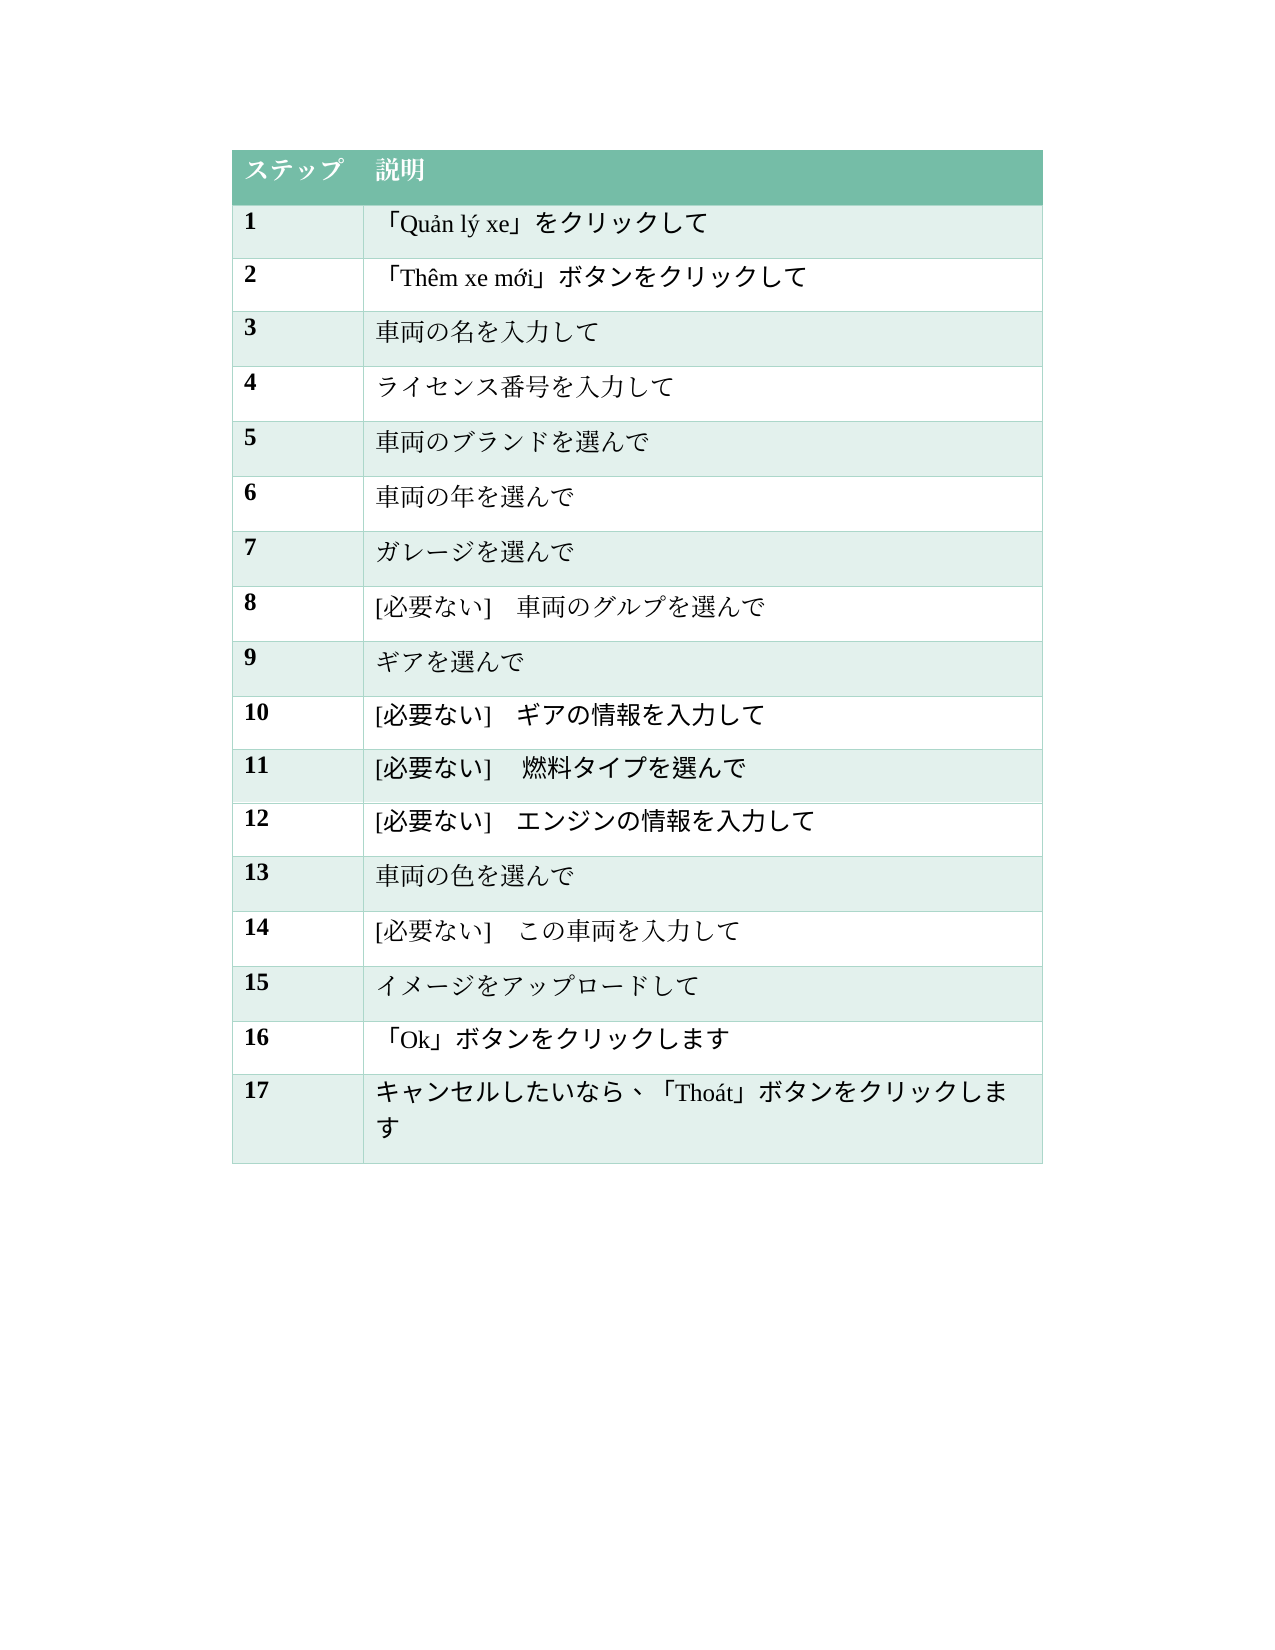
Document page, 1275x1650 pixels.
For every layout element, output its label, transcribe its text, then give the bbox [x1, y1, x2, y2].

table_cell 11 [233, 750, 363, 802]
table_cell 車両の名を入力して [364, 312, 1042, 366]
table_cell [必要ない] エンジンの情報を入力して [364, 804, 1042, 856]
table_cell 5 [233, 422, 363, 476]
table_cell [必要ない] この車両を入力して [364, 912, 1042, 966]
table_cell 9 [233, 642, 363, 696]
table_cell 13 [233, 857, 363, 911]
table_cell 2 [233, 259, 363, 311]
table_header 説明 [364, 151, 1042, 205]
table_cell 10 [233, 697, 363, 749]
table_cell 12 [233, 804, 363, 856]
table_cell 7 [233, 532, 363, 586]
table_cell 3 [233, 312, 363, 366]
table_cell 16 [233, 1022, 363, 1074]
table_cell 14 [233, 912, 363, 966]
table_cell [必要ない] ギアの情報を入力して [364, 697, 1042, 749]
table_cell 6 [233, 477, 363, 531]
table_cell 「Quản lý xe」をクリックして [364, 206, 1042, 258]
table_cell 1 [233, 206, 363, 258]
table_cell 「Thêm xe mới」ボタンをクリックして [364, 259, 1042, 311]
table_header ステップ [233, 151, 363, 205]
table_cell ガレージを選んで [364, 532, 1042, 586]
table_cell 車両の色を選んで [364, 857, 1042, 911]
table_cell 4 [233, 367, 363, 421]
table_cell イメージをアップロードして [364, 967, 1042, 1021]
table_cell 車両のブランドを選んで [364, 422, 1042, 476]
table_cell 8 [233, 587, 363, 641]
table_cell 車両の年を選んで [364, 477, 1042, 531]
table_cell ライセンス番号を入力して [364, 367, 1042, 421]
table_cell [必要ない] 車両のグルプを選んで [364, 587, 1042, 641]
table_cell 17 [233, 1075, 363, 1163]
table_cell 15 [233, 967, 363, 1021]
table_cell 「Ok」ボタンをクリックします [364, 1022, 1042, 1074]
table_cell [必要ない] 燃料タイプを選んで [364, 750, 1042, 802]
table_cell キャンセルしたいなら、「Thoát」ボタンをクリックします [364, 1075, 1042, 1163]
table_cell ギアを選んで [364, 642, 1042, 696]
